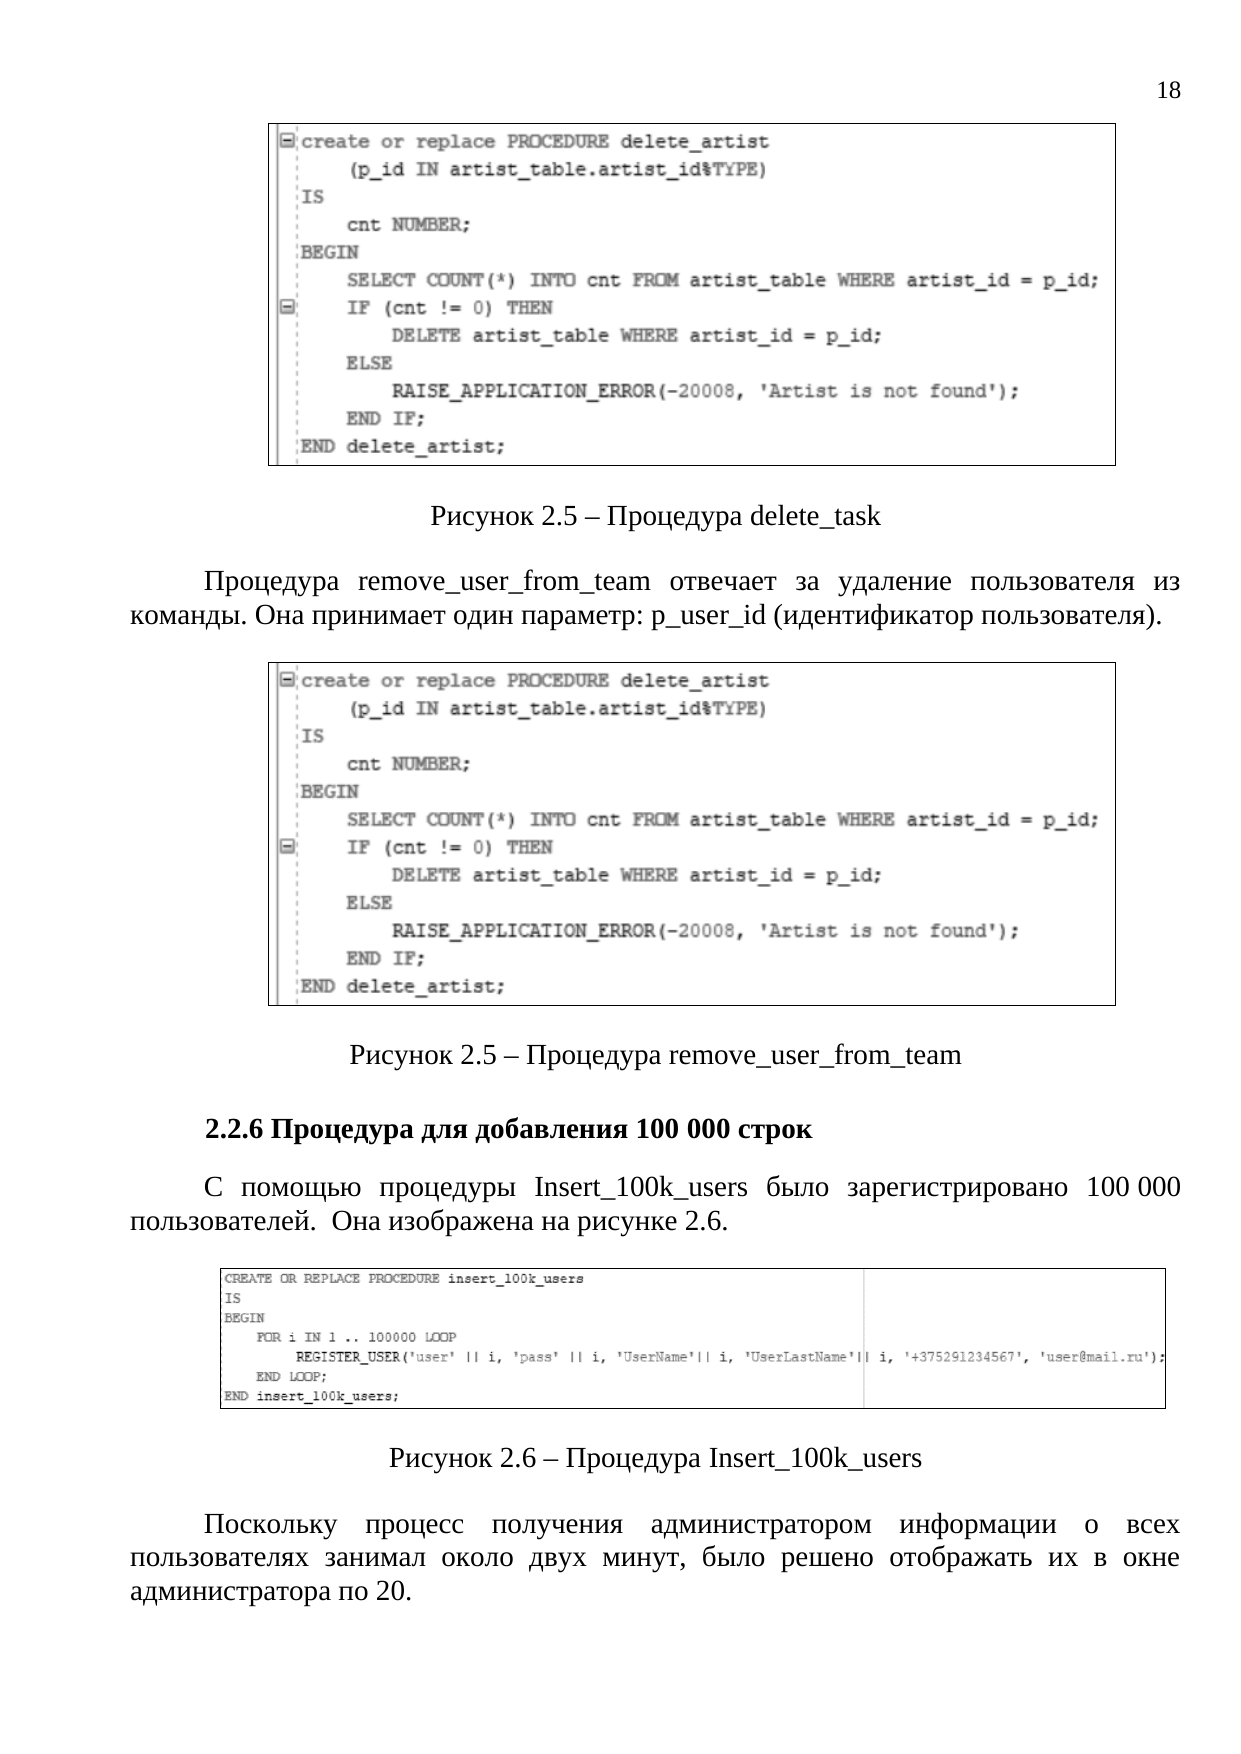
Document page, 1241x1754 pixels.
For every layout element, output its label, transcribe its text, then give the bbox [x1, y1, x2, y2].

text Поскольку процесс получения администратором информации о всех пользователях занимал около двух минут, было решено отображать их в окне администратора по 20. [130, 1506, 1181, 1606]
text Процедура remove_user_from_team отвечает за удаление пользователя из команды. Она принимает один параметр: p_user_id (идентификатор пользователя). [130, 563, 1181, 631]
list Процедура для добавления 100 000 строк [205, 1111, 1181, 1144]
picture [221, 1269, 1165, 1408]
text Рисунок 2.5 – Процедура remove_user_from_team [130, 1037, 1181, 1071]
text С помощью процедуры Insert_100k_users было зарегистрировано 100 000 пользователей. Она изображена на рисунке 2.6. [130, 1169, 1181, 1237]
text Рисунок 2.5 – Процедура delete_task [130, 498, 1181, 532]
text Рисунок 2.6 – Процедура Insert_100k_users [130, 1441, 1181, 1474]
